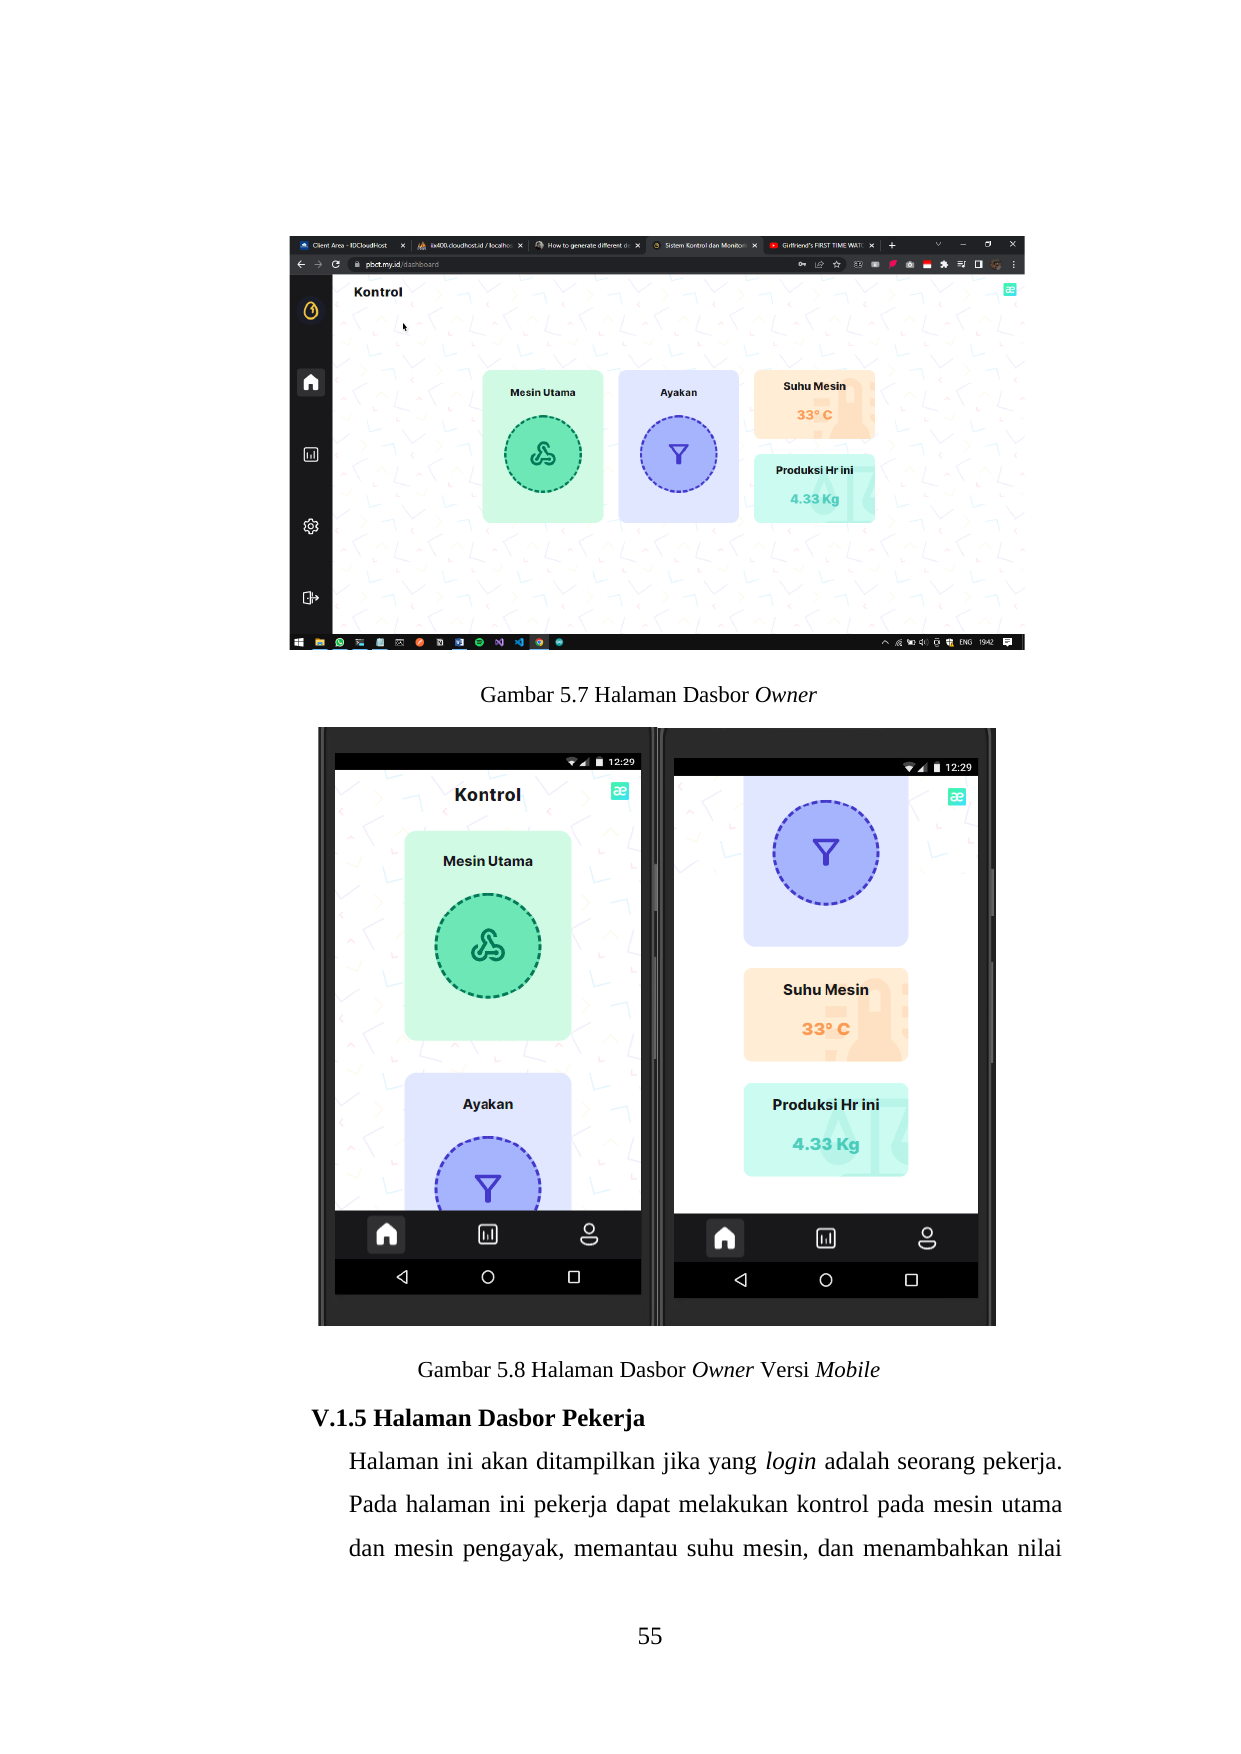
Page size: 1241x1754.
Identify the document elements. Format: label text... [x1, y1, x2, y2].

picture [289, 236, 1025, 650]
picture [318, 727, 996, 1326]
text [349, 1446, 1063, 1561]
subtitle Halaman Dasbor Pekerja [311, 1403, 1063, 1432]
